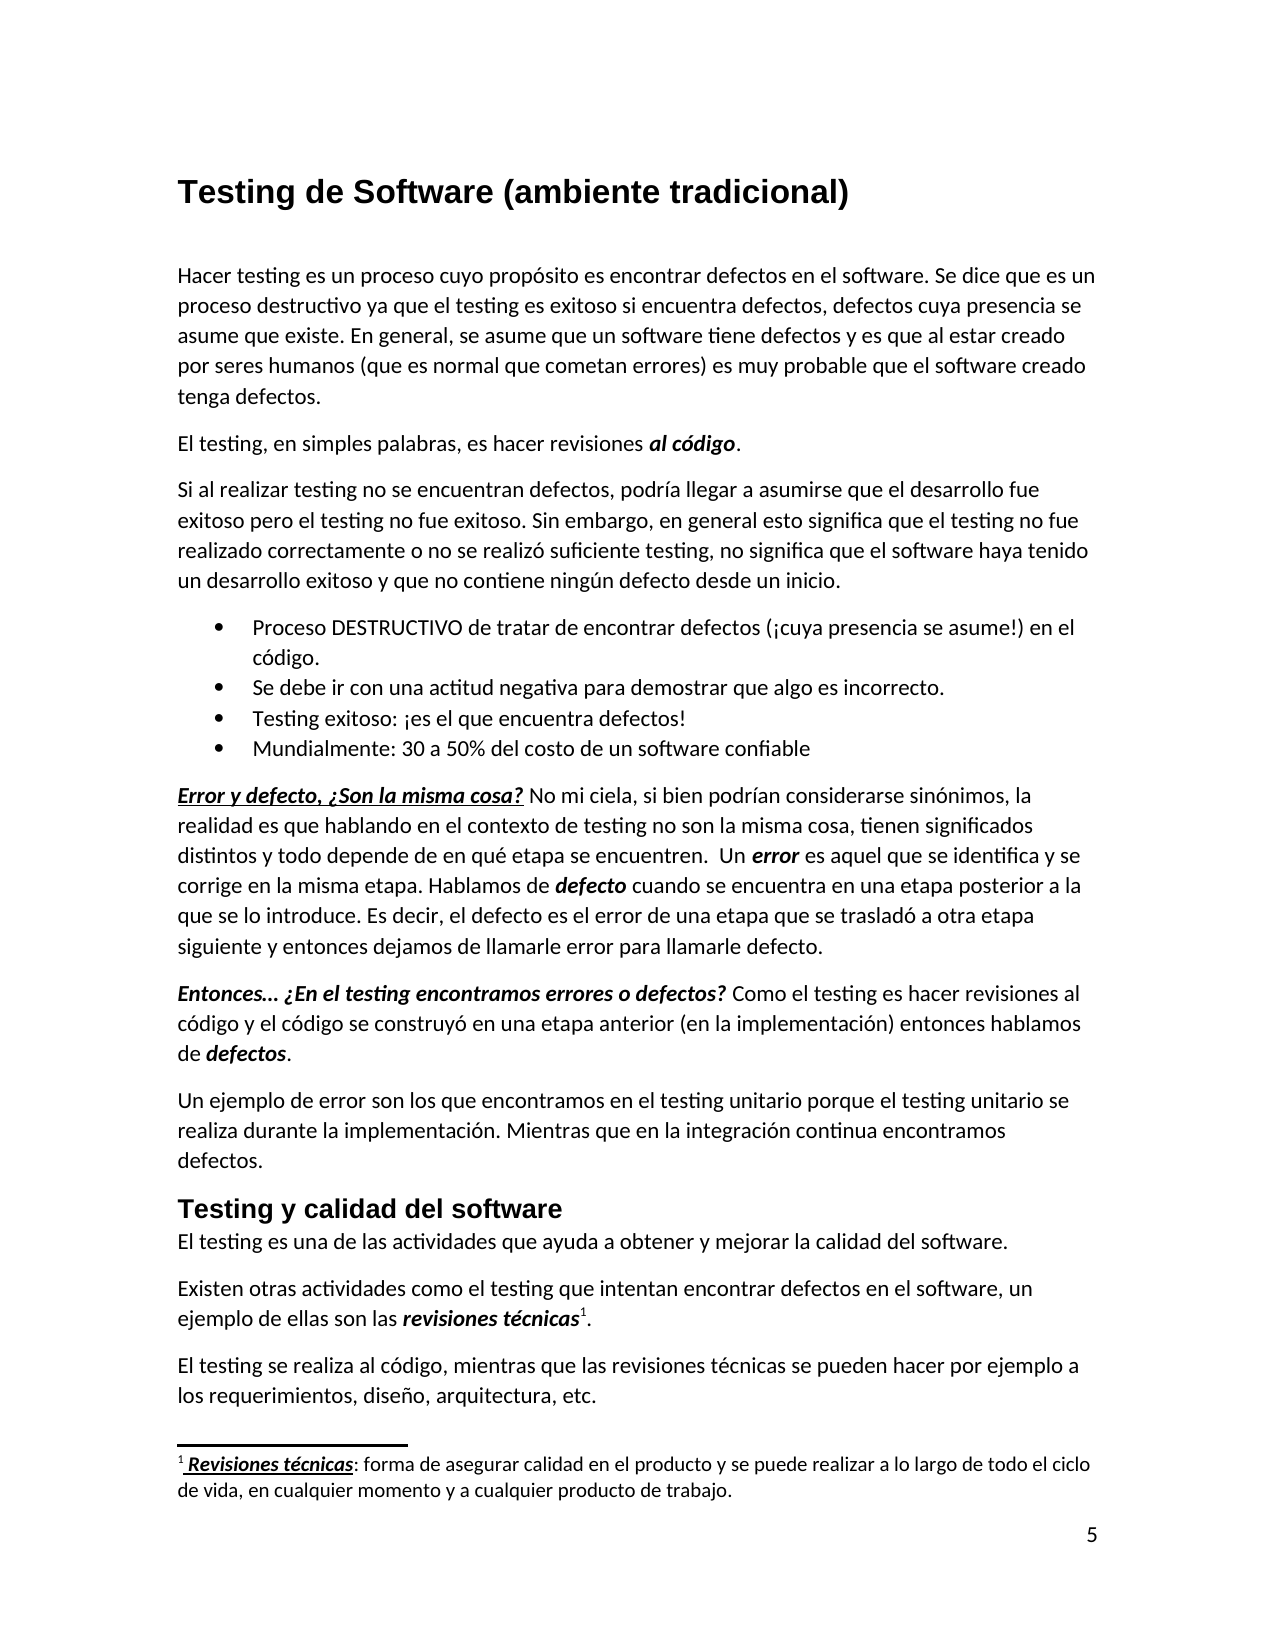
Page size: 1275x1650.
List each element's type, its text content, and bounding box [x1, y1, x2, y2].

list Mundialmente: 30 a 50% del costo de un software confiable [215, 734, 1098, 762]
list Testing exitoso: ¡es el que encuentra defectos! [215, 704, 1098, 732]
text El testing, en simples palabras, es hacer revisiones al código. [177, 429, 1098, 457]
subtitle Testing de Software (ambiente tradicional) [177, 173, 1098, 211]
text Entonces… ¿En el testing encontramos errores o defectos? Como el testing es hacer revisiones al código y el código se construyó en una etapa anterior (en la implementación) entonces hablamos de defectos. [177, 979, 1098, 1067]
text Existen otras actividades como el testing que intentan encontrar defectos en el software, un ejemplo de ellas son las revisiones técnicas. [177, 1274, 1098, 1332]
text El testing se realiza al código, mientras que las revisiones técnicas se pueden hacer por ejemplo a los requerimientos, diseño, arquitectura, etc. [177, 1351, 1098, 1409]
subtitle Testing y calidad del software [177, 1193, 1098, 1224]
text Si al realizar testing no se encuentran defectos, podría llegar a asumirse que el desarrollo fue exitoso pero el testing no fue exitoso. Sin embargo, en general esto significa que el testing no fue realizado correctamente o no se realizó suficiente testing, no significa que el software haya tenido un desarrollo exitoso y que no contiene ningún defecto desde un inicio. [177, 476, 1098, 594]
text El testing es una de las actividades que ayuda a obtener y mejorar la calidad del software. [177, 1227, 1098, 1255]
text Error y defecto, ¿Son la misma cosa? No mi ciela, si bien podrían considerarse sinónimos, la realidad es que hablando en el contexto de testing no son la misma cosa, tienen significados distintos y todo depende de en qué etapa se encuentren. Un error es aquel que se identifica y se corrige en la misma etapa. Hablamos de defecto cuando se encuentra en una etapa posterior a la que se lo introduce. Es decir, el defecto es el error de una etapa que se trasladó a otra etapa siguiente y entonces dejamos de llamarle error para llamarle defecto. [177, 781, 1098, 960]
text Un ejemplo de error son los que encontramos en el testing unitario porque el testing unitario se realiza durante la implementación. Mientras que en la integración continua encontramos defectos. [177, 1086, 1098, 1174]
list Se debe ir con una actitud negativa para demostrar que algo es incorrecto. [215, 673, 1098, 701]
list Proceso DESTRUCTIVO de tratar de encontrar defectos (¡cuya presencia se asume!) en el código. [215, 613, 1098, 671]
text Hacer testing es un proceso cuyo propósito es encontrar defectos en el software. Se dice que es un proceso destructivo ya que el testing es exitoso si encuentra defectos, defectos cuya presencia se asume que existe. En general, se asume que un software tiene defectos y es que al estar creado por seres humanos (que es normal que cometan errores) es muy probable que el software creado tenga defectos. [177, 261, 1098, 410]
